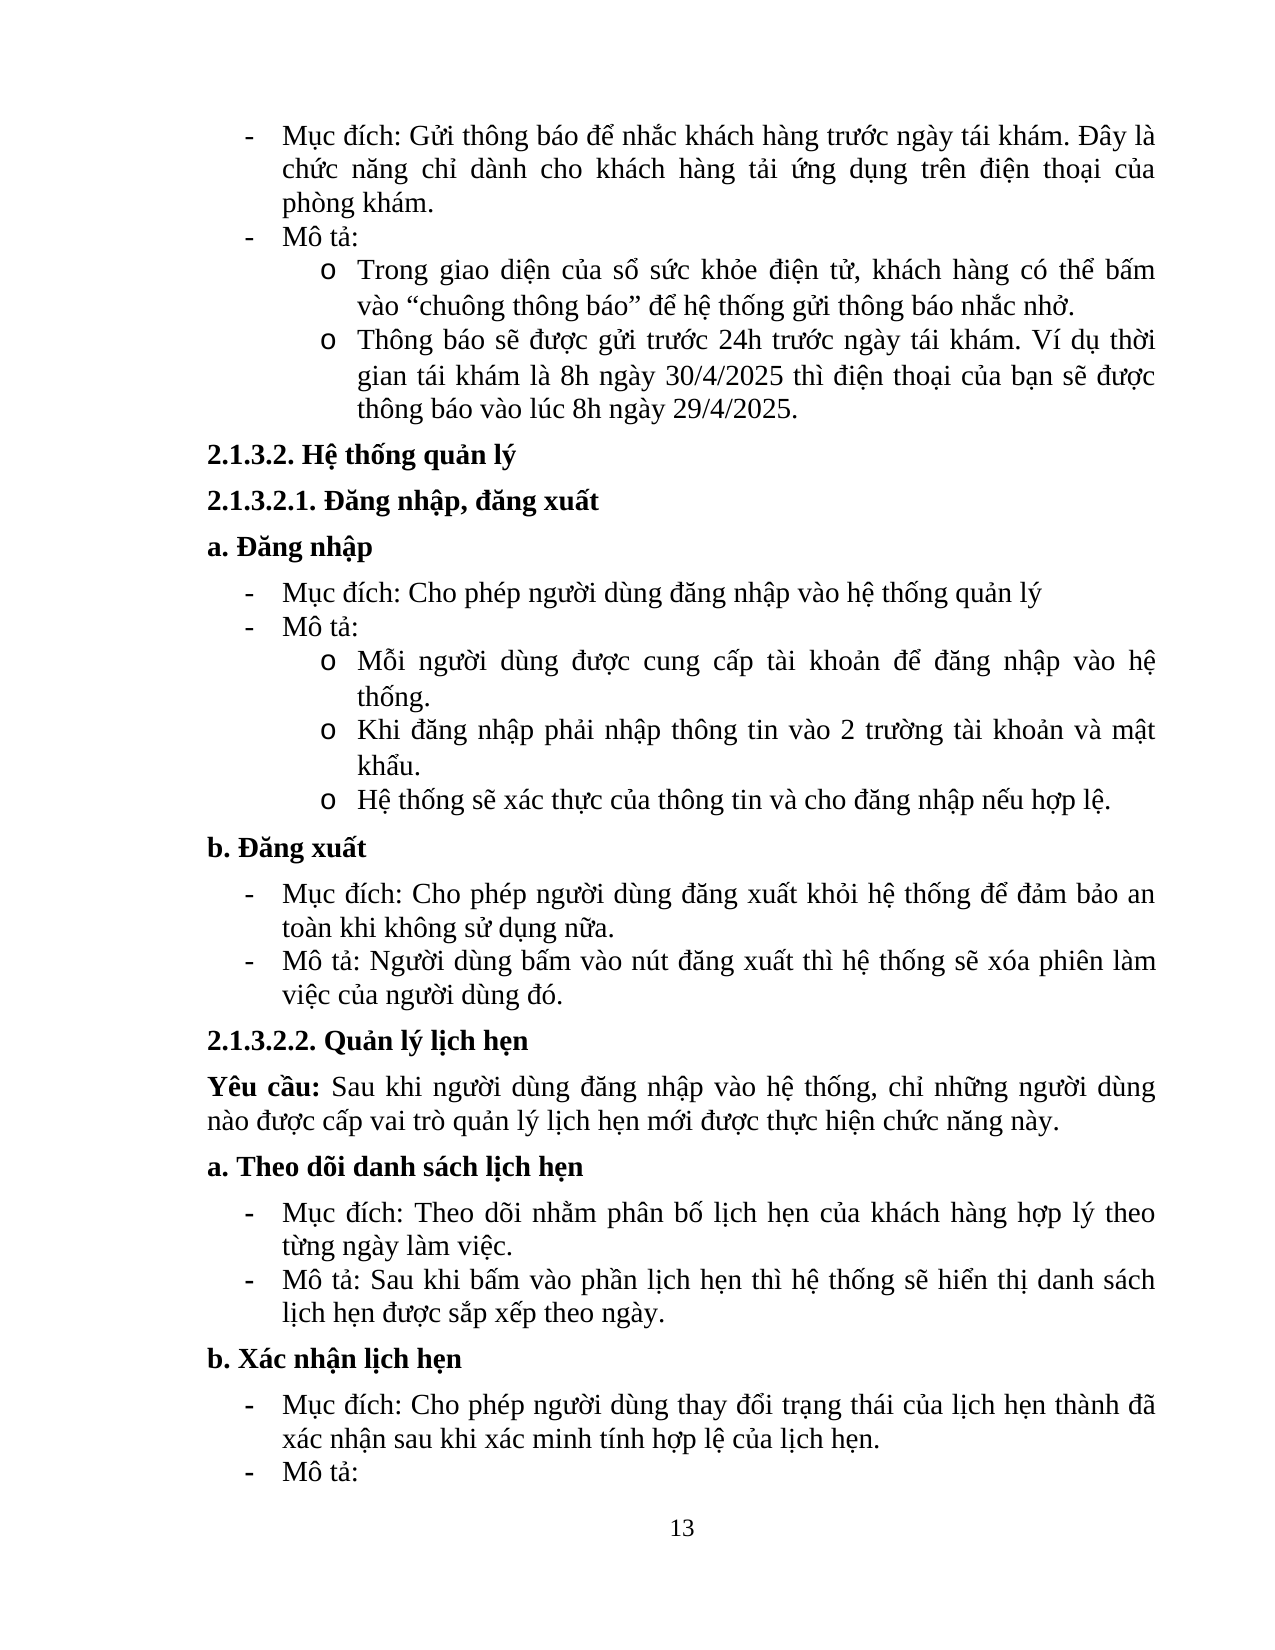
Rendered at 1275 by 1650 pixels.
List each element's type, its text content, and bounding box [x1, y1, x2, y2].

text 2.1.3.2.1. Đăng nhập, đăng xuất [207, 483, 1157, 517]
list Mục đích: Cho phép người dùng thay đổi trạng thái của lịch hẹn thành đã xác nhận sau khi xác minh tính hợp lệ của lịch hẹn. [244, 1387, 1157, 1454]
list Trong giao diện của sổ sức khỏe điện tử, khách hàng có thể bấm vào “chuông thông báo” để hệ thống gửi thông báo nhắc nhở. [319, 252, 1157, 322]
list Mục đích: Cho phép người dùng đăng xuất khỏi hệ thống để đảm bảo an toàn khi không sử dụng nữa. [244, 876, 1157, 943]
text 2.1.3.2.2. Quản lý lịch hẹn [207, 1023, 1157, 1057]
list Thông báo sẽ được gửi trước 24h trước ngày tái khám. Ví dụ thời gian tái khám là 8h ngày 30/4/2025 thì điện thoại của bạn sẽ được thông báo vào lúc 8h ngày 29/4/2025. [319, 322, 1157, 425]
list Hệ thống sẽ xác thực của thông tin và cho đăng nhập nếu hợp lệ. [319, 782, 1157, 818]
list Mô tả: [244, 1454, 1157, 1488]
text a. Theo dõi danh sách lịch hẹn [207, 1149, 1157, 1182]
list Mô tả: Sau khi bấm vào phần lịch hẹn thì hệ thống sẽ hiển thị danh sách lịch hẹn được sắp xếp theo ngày. [244, 1262, 1157, 1329]
list Mục đích: Cho phép người dùng đăng nhập vào hệ thống quản lý [244, 576, 1157, 609]
list Mô tả: [244, 609, 1157, 643]
text a. Đăng nhập [207, 529, 1157, 563]
text 2.1.3.2. Hệ thống quản lý [207, 437, 1157, 471]
list Mô tả: Người dùng bấm vào nút đăng xuất thì hệ thống sẽ xóa phiên làm việc của người dùng đó. [244, 943, 1157, 1011]
list Mô tả: [244, 219, 1157, 252]
list Mỗi người dùng được cung cấp tài khoản để đăng nhập vào hệ thống. [319, 643, 1157, 712]
list Khi đăng nhập phải nhập thông tin vào 2 trường tài khoản và mật khẩu. [319, 712, 1157, 782]
text Yêu cầu: Sau khi người dùng đăng nhập vào hệ thống, chỉ những người dùng nào được cấp vai trò quản lý lịch hẹn mới được thực hiện chức năng này. [207, 1069, 1157, 1136]
list Mục đích: Theo dõi nhằm phân bố lịch hẹn của khách hàng hợp lý theo từng ngày làm việc. [244, 1195, 1157, 1262]
text b. Đăng xuất [207, 830, 1157, 864]
list Mục đích: Gửi thông báo để nhắc khách hàng trước ngày tái khám. Đây là chức năng chỉ dành cho khách hàng tải ứng dụng trên điện thoại của phòng khám. [244, 118, 1157, 219]
text b. Xác nhận lịch hẹn [207, 1341, 1157, 1375]
